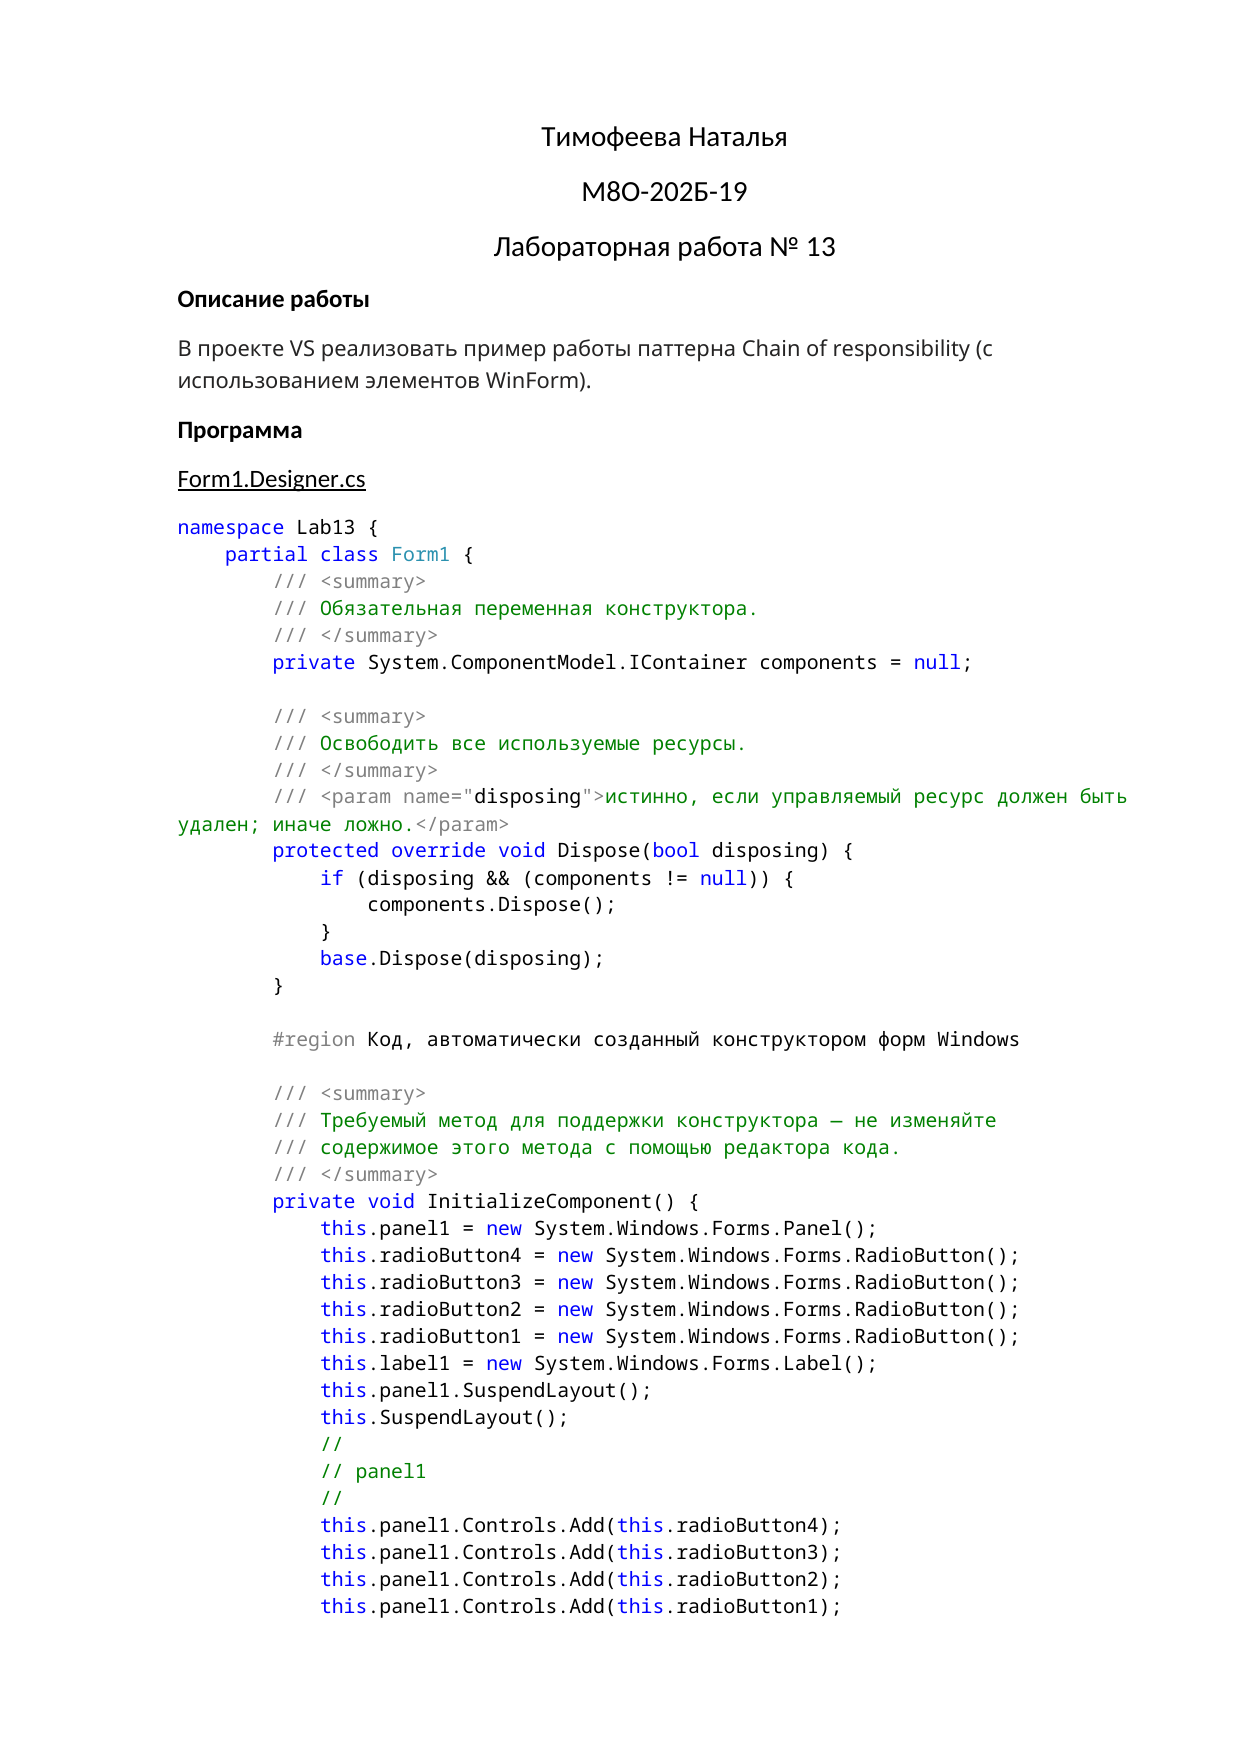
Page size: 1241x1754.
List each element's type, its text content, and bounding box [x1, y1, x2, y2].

text // [177, 1430, 1152, 1457]
text /// Обязательная переменная конструктора. [177, 594, 1152, 621]
text this.SuspendLayout(); [177, 1403, 1152, 1430]
text В проекте VS реализовать пример работы паттерна Chain of responsibility (с использованием элементов WinForm). [177, 333, 1152, 395]
text Программа [177, 414, 1152, 444]
text /// <summary> [177, 702, 1152, 729]
text /// <summary> [177, 567, 1152, 594]
text /// </summary> [177, 1161, 1152, 1187]
text Описание работы [177, 283, 1152, 314]
text /// </summary> [177, 621, 1152, 648]
text Тимофеева Наталья [177, 118, 1152, 154]
text namespace Lab13 { [177, 513, 1152, 540]
text // panel1 [177, 1457, 1152, 1484]
text partial class Form1 { [177, 540, 1152, 567]
text /// Требуемый метод для поддержки конструктора — не изменяйте [177, 1107, 1152, 1133]
text Лабораторная работа № 13 [177, 228, 1152, 264]
text М8О-202Б-19 [177, 173, 1152, 209]
text /// <summary> [177, 1079, 1152, 1107]
text this.panel1 = new System.Windows.Forms.Panel(); [177, 1214, 1152, 1241]
text /// Освободить все используемые ресурсы. [177, 729, 1152, 756]
text this.radioButton1 = new System.Windows.Forms.RadioButton(); [177, 1322, 1152, 1349]
text private void InitializeComponent() { [177, 1187, 1152, 1214]
text } [177, 918, 1152, 945]
text components.Dispose(); [177, 891, 1152, 918]
text // [177, 1484, 1152, 1511]
text this.radioButton4 = new System.Windows.Forms.RadioButton(); [177, 1241, 1152, 1268]
text } [177, 972, 1152, 999]
text /// <param name="disposing">истинно, если управляемый ресурс должен быть удален; иначе ложно.</param> [177, 783, 1152, 837]
text /// </summary> [177, 756, 1152, 783]
text base.Dispose(disposing); [177, 945, 1152, 972]
text Form1.Designer.cs [177, 463, 1152, 494]
text if (disposing && (components != null)) { [177, 864, 1152, 891]
text this.radioButton3 = new System.Windows.Forms.RadioButton(); [177, 1268, 1152, 1295]
text this.label1 = new System.Windows.Forms.Label(); [177, 1349, 1152, 1376]
text this.panel1.Controls.Add(this.radioButton2); [177, 1565, 1152, 1592]
text this.panel1.Controls.Add(this.radioButton1); [177, 1592, 1152, 1619]
text this.radioButton2 = new System.Windows.Forms.RadioButton(); [177, 1295, 1152, 1322]
text #region Код, автоматически созданный конструктором форм Windows [177, 1026, 1152, 1053]
text protected override void Dispose(bool disposing) { [177, 837, 1152, 864]
text this.panel1.SuspendLayout(); [177, 1376, 1152, 1403]
text /// содержимое этого метода с помощью редактора кода. [177, 1133, 1152, 1161]
text this.panel1.Controls.Add(this.radioButton4); [177, 1511, 1152, 1538]
text this.panel1.Controls.Add(this.radioButton3); [177, 1538, 1152, 1565]
text private System.ComponentModel.IContainer components = null; [177, 648, 1152, 675]
